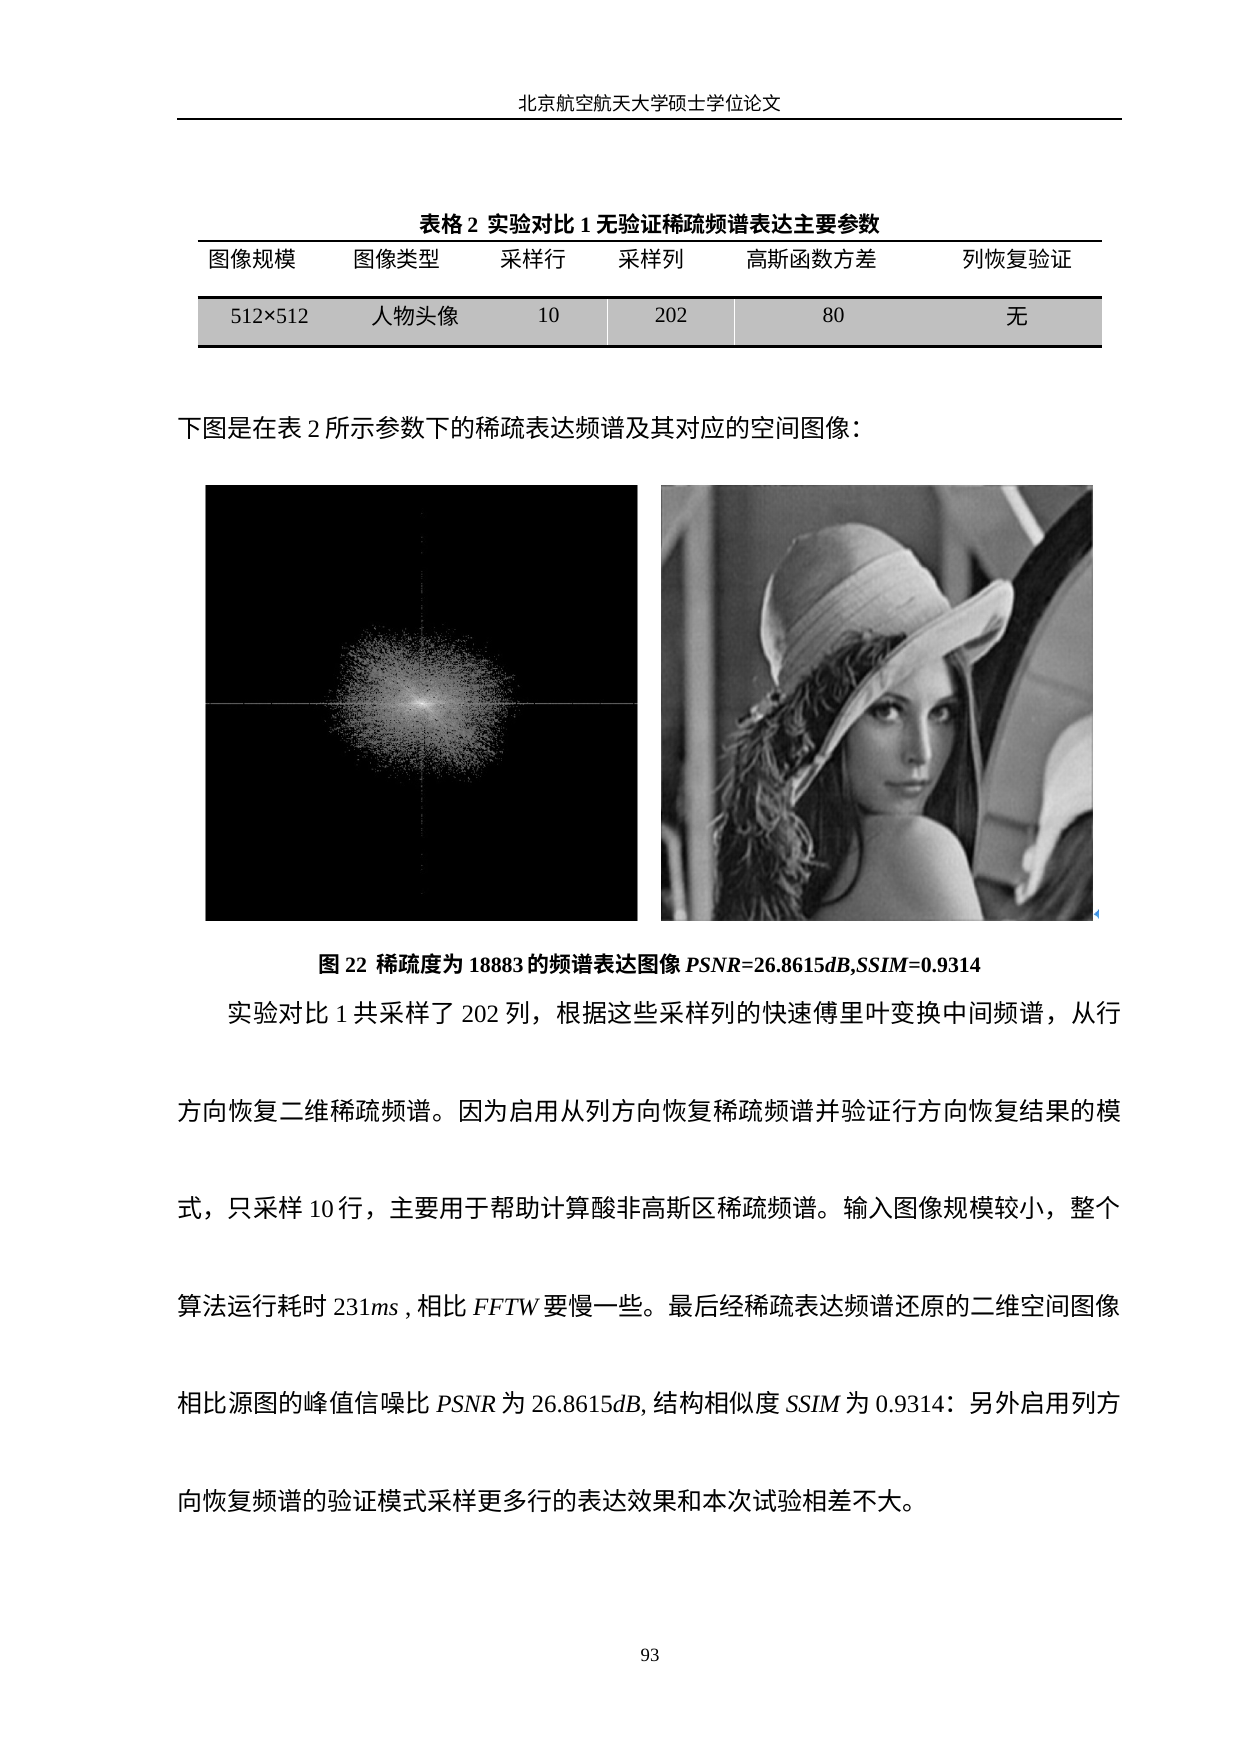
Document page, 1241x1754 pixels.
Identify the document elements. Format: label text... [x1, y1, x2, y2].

table_header 高斯函数方差 [735, 242, 932, 296]
text 下图是在表2所示参数下的稀疏表达频谱及其对应的空间图像： [177, 394, 1122, 459]
table_cell 人物头像 [342, 299, 489, 345]
table_cell 202 [608, 299, 734, 345]
table_header 列恢复验证 [932, 242, 1102, 296]
picture [200, 477, 1099, 926]
table_header 图像规模 [198, 242, 342, 296]
table_cell 无 [932, 299, 1102, 345]
table_header 采样列 [608, 242, 734, 296]
table_cell 512×512 [198, 299, 342, 345]
text 表格2 实验对比1 无验证稀疏频谱表达主要参数 [177, 207, 1122, 239]
table_header 图像类型 [342, 242, 489, 296]
table_cell 10 [489, 299, 607, 345]
text 图22 稀疏度为18883的频谱表达图像PSNR=26.8615dB,SSIM=0.9314 [177, 947, 1122, 979]
table_cell 80 [735, 299, 932, 345]
table_header 采样行 [489, 242, 607, 296]
text 实验对比1共采样了202列，根据这些采样列的快速傅里叶变换中间频谱，从行方向恢复二维稀疏频谱。因为启用从列方向恢复稀疏频谱并验证行方向恢复结果的模式，只采样10行，主要用于帮助计算酸非高斯区稀疏频谱。输入图像规模较小，整个算法运行耗时231ms , 相比FFTW要慢一些。最后经稀疏表达频谱还原的二维空间图像相比源图的峰值信噪比PSNR为26.8615dB, 结构相似度SSIM为0.9314：另外启用列方向恢复频谱的验证模式采样更多行的表达效果和本次试验相差不大。 [177, 979, 1122, 1532]
